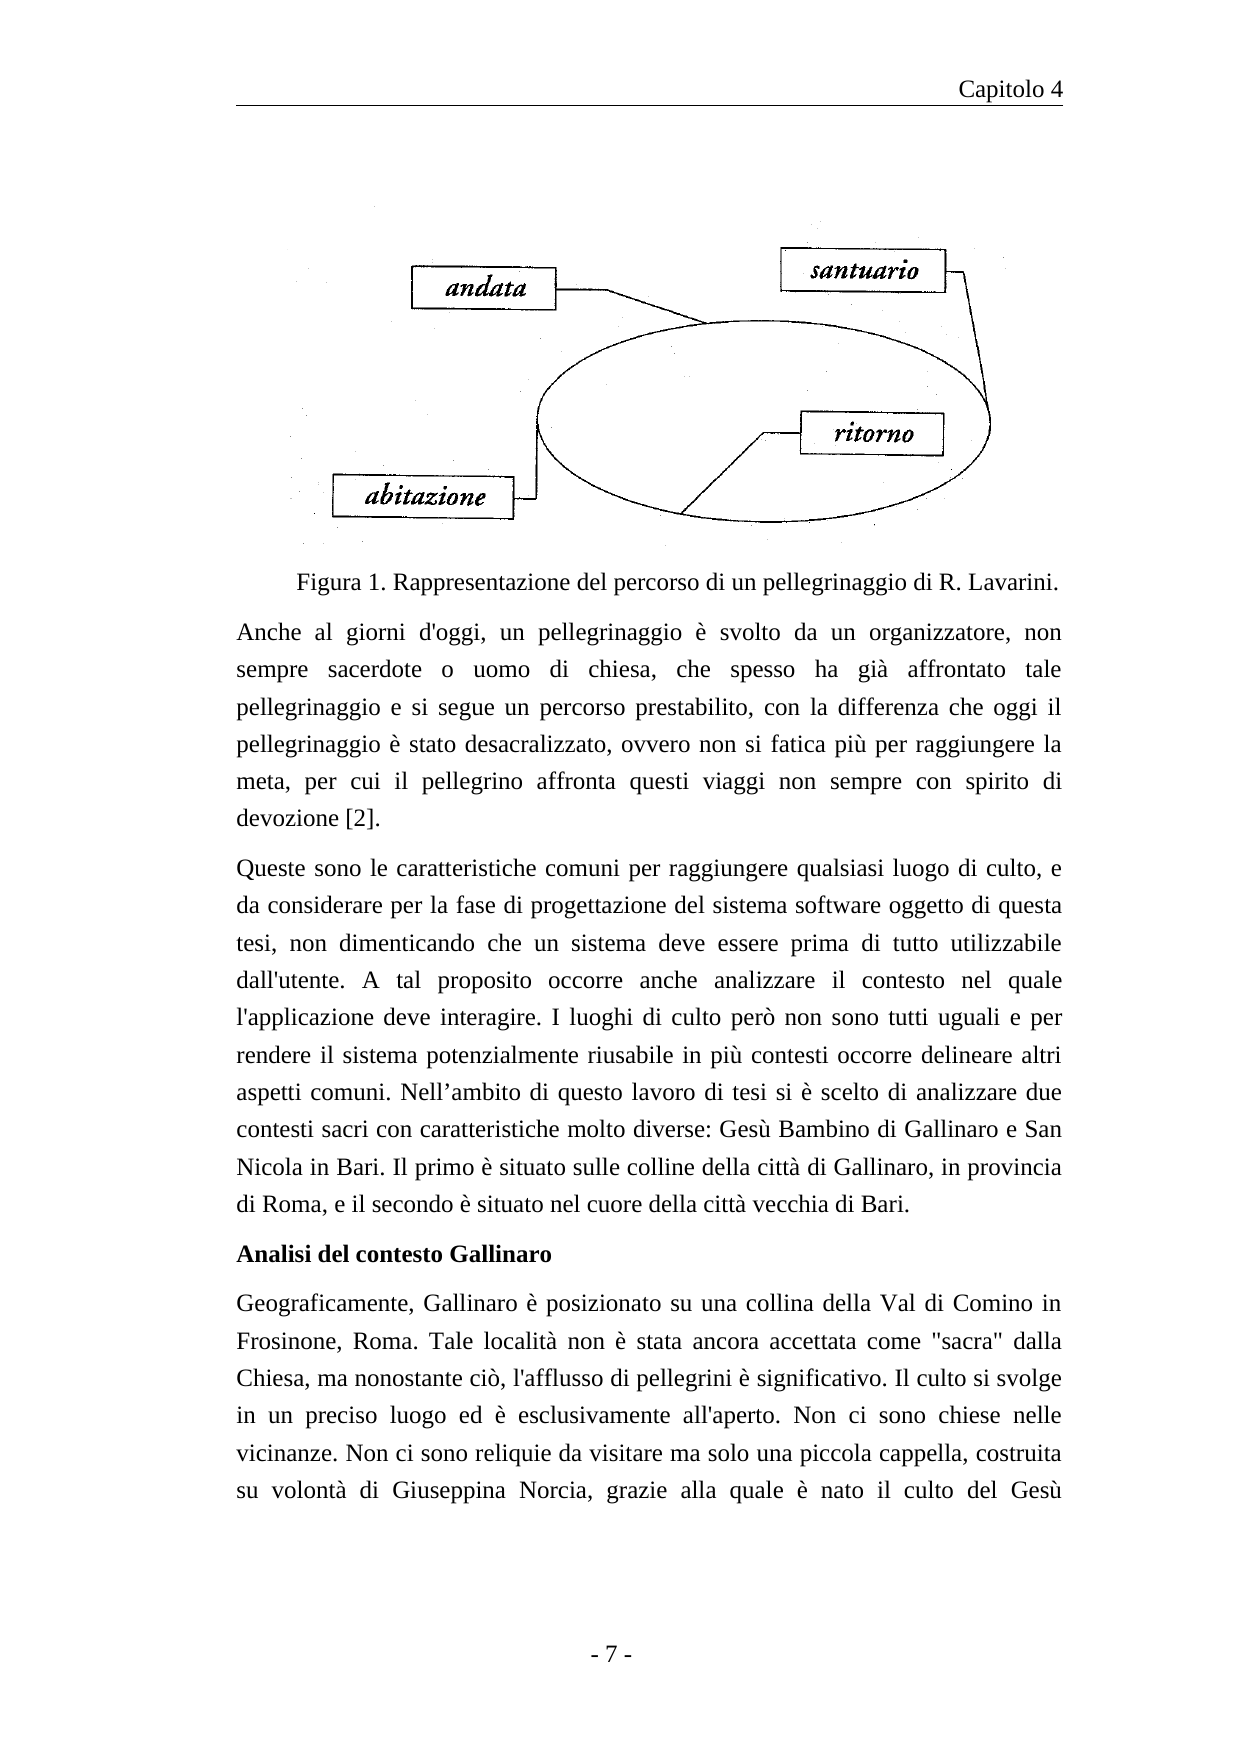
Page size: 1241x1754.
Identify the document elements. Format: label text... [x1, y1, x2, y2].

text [236, 1288, 1063, 1504]
text Analisi del contesto Gallinaro [236, 1239, 1063, 1267]
picture [287, 203, 1012, 547]
text Anche al giorni d'oggi, un pellegrinaggio è svolto da un organizzatore, non sempre sacerdote o uomo di chiesa, che spesso ha già affrontato tale pellegrinaggio e si segue un percorso prestabilito, con la differenza che oggi il pellegrinaggio è stato desacralizzato, ovvero non si fatica più per raggiungere la meta, per cui il pellegrino affronta questi viaggi non sempre con spirito di devozione [2]. [236, 617, 1063, 832]
text Queste sono le caratteristiche comuni per raggiungere qualsiasi luogo di culto, e da considerare per la fase di progettazione del sistema software oggetto di questa tesi, non dimenticando che un sistema deve essere prima di tutto utilizzabile dall'utente. A tal proposito occorre anche analizzare il contesto nel quale l'applicazione deve interagire. I luoghi di culto però non sono tutti uguali e per rendere il sistema potenzialmente riusabile in più contesti occorre delineare altri aspetti comuni. Nell’ambito di questo lavoro di tesi si è scelto di analizzare due contesti sacri con caratteristiche molto diverse: Gesù Bambino di Gallinaro e San Nicola in Bari. Il primo è situato sulle colline della città di Gallinaro, in provincia di Roma, e il secondo è situato nel cuore della città vecchia di Bari. [236, 853, 1063, 1218]
text Figura 1. Rappresentazione del percorso di un pellegrinaggio di R. Lavarini. [236, 567, 1063, 596]
